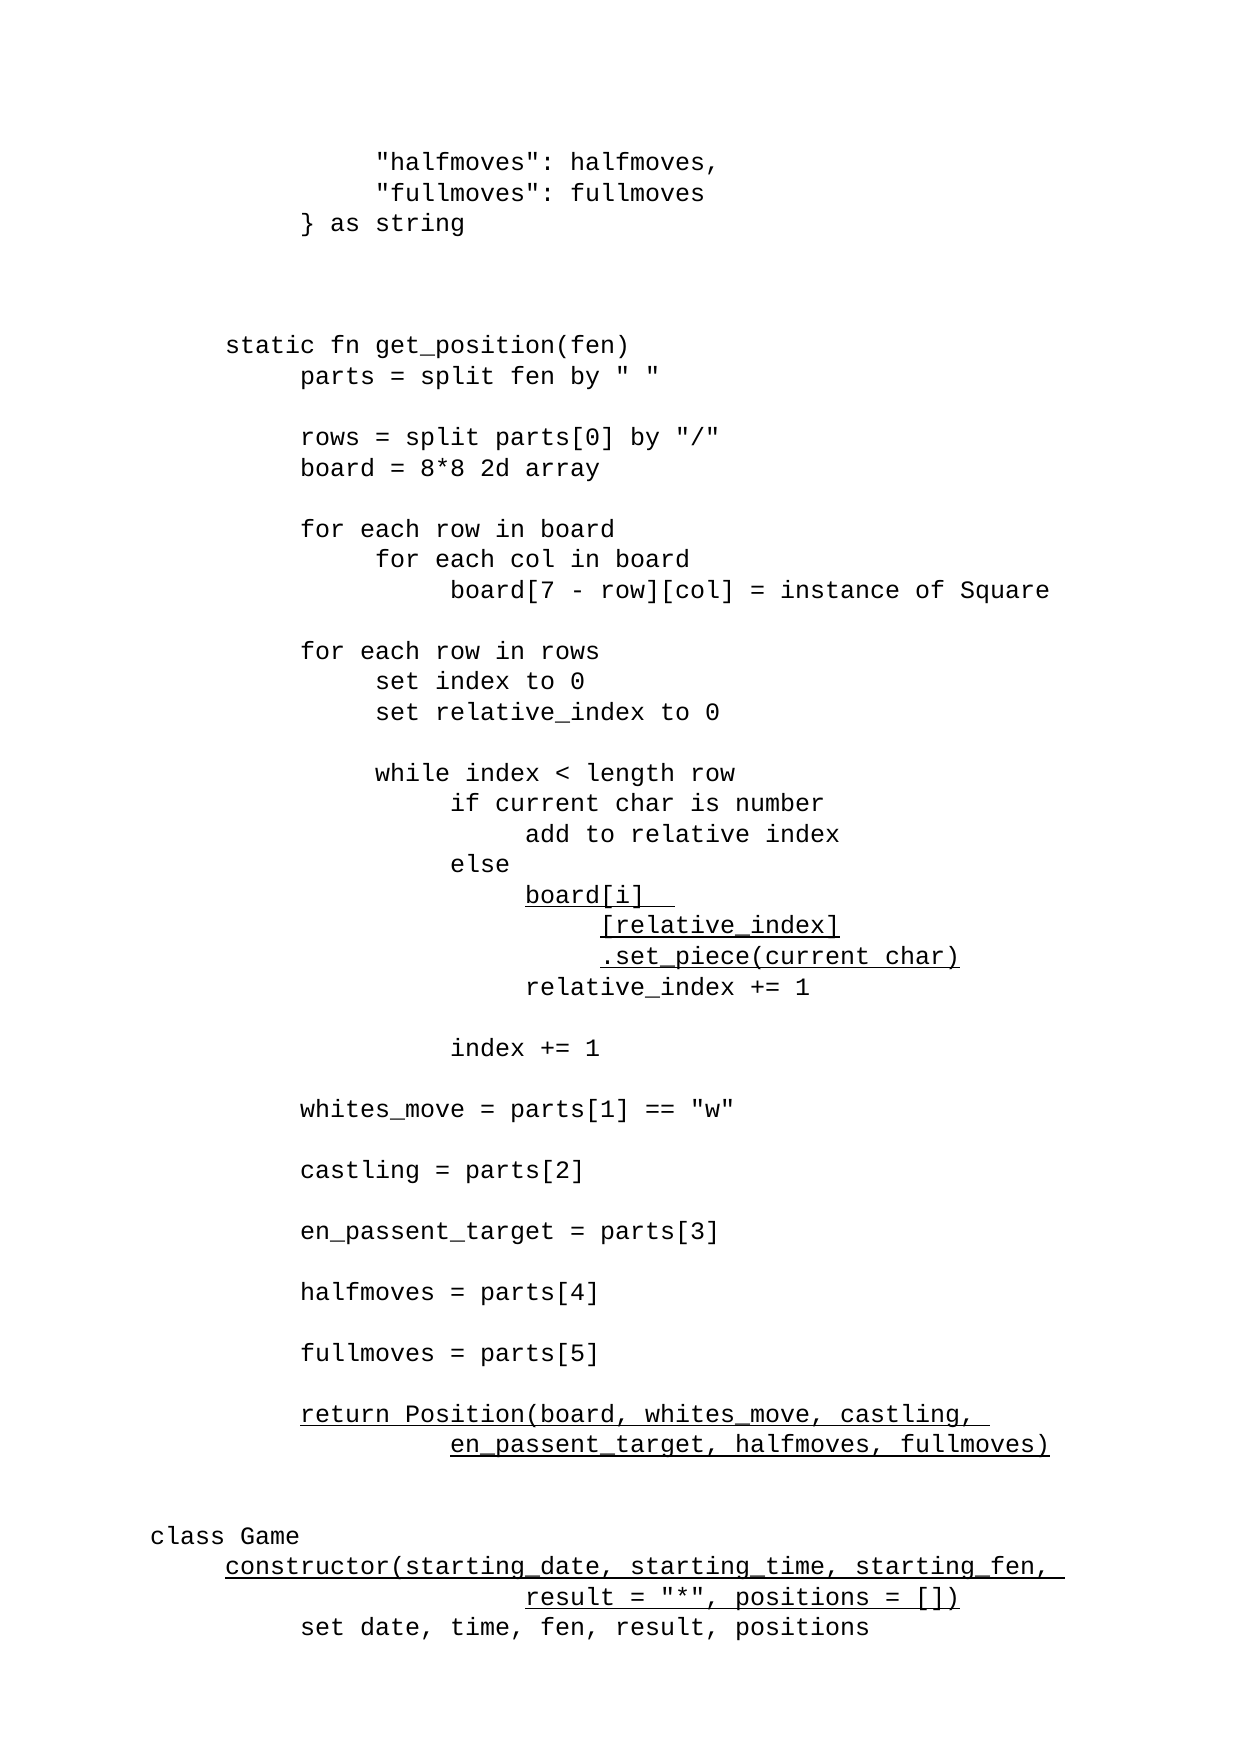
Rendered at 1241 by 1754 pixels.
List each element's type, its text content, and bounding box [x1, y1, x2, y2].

text if current char is number [150, 791, 1090, 819]
text castling = parts[2] [150, 1157, 1090, 1186]
text set date, time, fen, result, positions [150, 1615, 1090, 1643]
text class Game [150, 1523, 1090, 1552]
text "fullmoves": fullmoves [150, 181, 1090, 209]
text for each row in board [150, 516, 1090, 544]
text else [150, 852, 1090, 880]
text "halfmoves": halfmoves, [150, 150, 1090, 178]
text return Position(board, whites_move, castling, en_passent_target, halfmoves, fullmoves) [150, 1401, 1090, 1460]
text board = 8*8 2d array [150, 455, 1090, 483]
text parts = split fen by " " [150, 364, 1090, 392]
text set relative_index to 0 [150, 699, 1090, 728]
text [relative_index] [150, 913, 1090, 941]
text for each col in board [150, 547, 1090, 575]
text rows = split parts[0] by "/" [150, 425, 1090, 453]
text } as string [150, 211, 1090, 239]
text en_passent_target = parts[3] [150, 1218, 1090, 1247]
text for each row in rows [150, 638, 1090, 667]
text .set_piece(current char) [150, 943, 1090, 972]
text constructor(starting_date, starting_time, starting_fen, result = "*", positions = []) [150, 1554, 1090, 1613]
text relative_index += 1 [150, 974, 1090, 1002]
text set index to 0 [150, 669, 1090, 697]
text board[7 - row][col] = instance of Square [150, 577, 1090, 606]
text index += 1 [150, 1035, 1090, 1063]
text static fn get_position(fen) [150, 333, 1090, 361]
text fullmoves = parts[5] [150, 1340, 1090, 1369]
text whites_move = parts[1] == "w" [150, 1096, 1090, 1124]
text board[i] [150, 882, 1090, 911]
text add to relative index [150, 821, 1090, 850]
text while index < length row [150, 760, 1090, 789]
text halfmoves = parts[4] [150, 1279, 1090, 1308]
